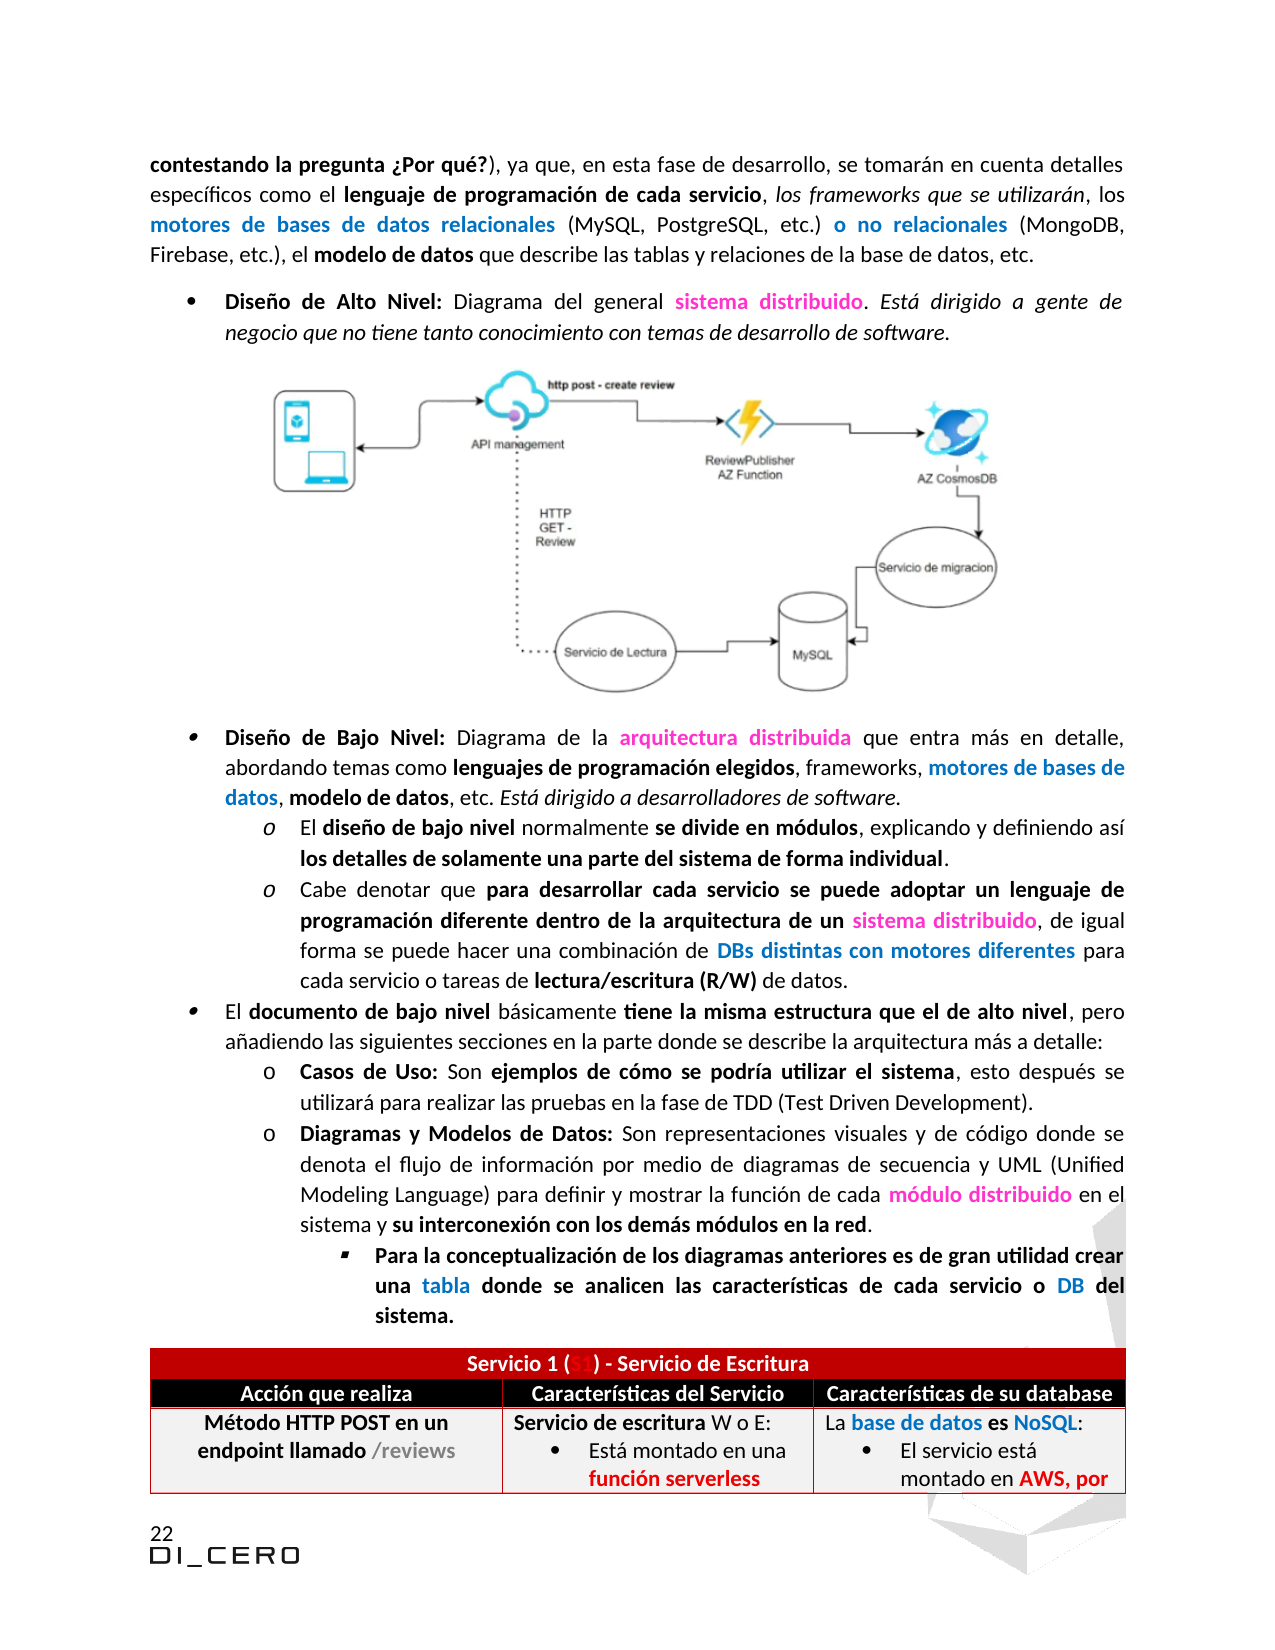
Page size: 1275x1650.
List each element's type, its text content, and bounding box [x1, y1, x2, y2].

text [150, 150, 1125, 269]
list El diseño de bajo nivel normalmente se divide en módulos, explicando y definiendo así los detalles de solamente una parte del sistema de forma individual. [262, 813, 1125, 873]
picture [150, 1547, 299, 1567]
list Diagramas y Modelos de Datos: Son representaciones visuales y de código donde se denota el flujo de información por medio de diagramas de secuencia y UML (Unified Modeling Language) para definir y mostrar la función de cada módulo distribuido en el sistema y su interconexión con los demás módulos en la red. [262, 1119, 1125, 1238]
picture [925, 1494, 1126, 1575]
list Diseño de Alto Nivel: Diagrama del general sistema distribuido. Está dirigido a gente de negocio que no tiene tanto conocimiento con temas de desarrollo de software. [187, 287, 1125, 346]
list Para la conceptualización de los diagramas anteriores es de gran utilidad crear una tabla donde se analicen las características de cada servicio o DB del sistema. [337, 1241, 1125, 1329]
list Diseño de Bajo Nivel: Diagrama de la arquitectura distribuida que entra más en detalle, abordando temas como lenguajes de programación elegidos, frameworks, motores de bases de datos, modelo de datos, etc. Está dirigido a desarrolladores de software. [187, 723, 1125, 811]
picture [262, 364, 1013, 704]
list El documento de bajo nivel básicamente tiene la misma estructura que el de alto nivel, pero añadiendo las siguientes secciones en la parte donde se describe la arquitectura más a detalle: [187, 997, 1125, 1055]
table_cell Características de su database [814, 1379, 1125, 1407]
table_cell Características del Servicio [503, 1379, 813, 1407]
list Casos de Uso: Son ejemplos de cómo se podría utilizar el sistema, esto después se utilizará para realizar las pruebas en la fase de TDD (Test Driven Development). [262, 1057, 1125, 1117]
picture [925, 1198, 1126, 1348]
table_cell La base de datos es NoSQL: El servicio está montado en AWS, por lo tanto, la base de datos será DynamoDB. [814, 1409, 1125, 1492]
list Cabe denotar que para desarrollar cada servicio se puede adoptar un lenguaje de programación diferente dentro de la arquitectura de un sistema distribuido, de igual forma se puede hacer una combinación de DBs distintas con motores diferentes para cada servicio o tareas de lectura/escritura (R/W) de datos. [262, 875, 1125, 994]
table_cell Método HTTP POST en un endpoint llamado /reviews [151, 1409, 502, 1492]
table_cell Acción que realiza [151, 1379, 502, 1407]
table_header Servicio 1 (S1) - Servicio de Escritura [151, 1349, 1125, 1378]
